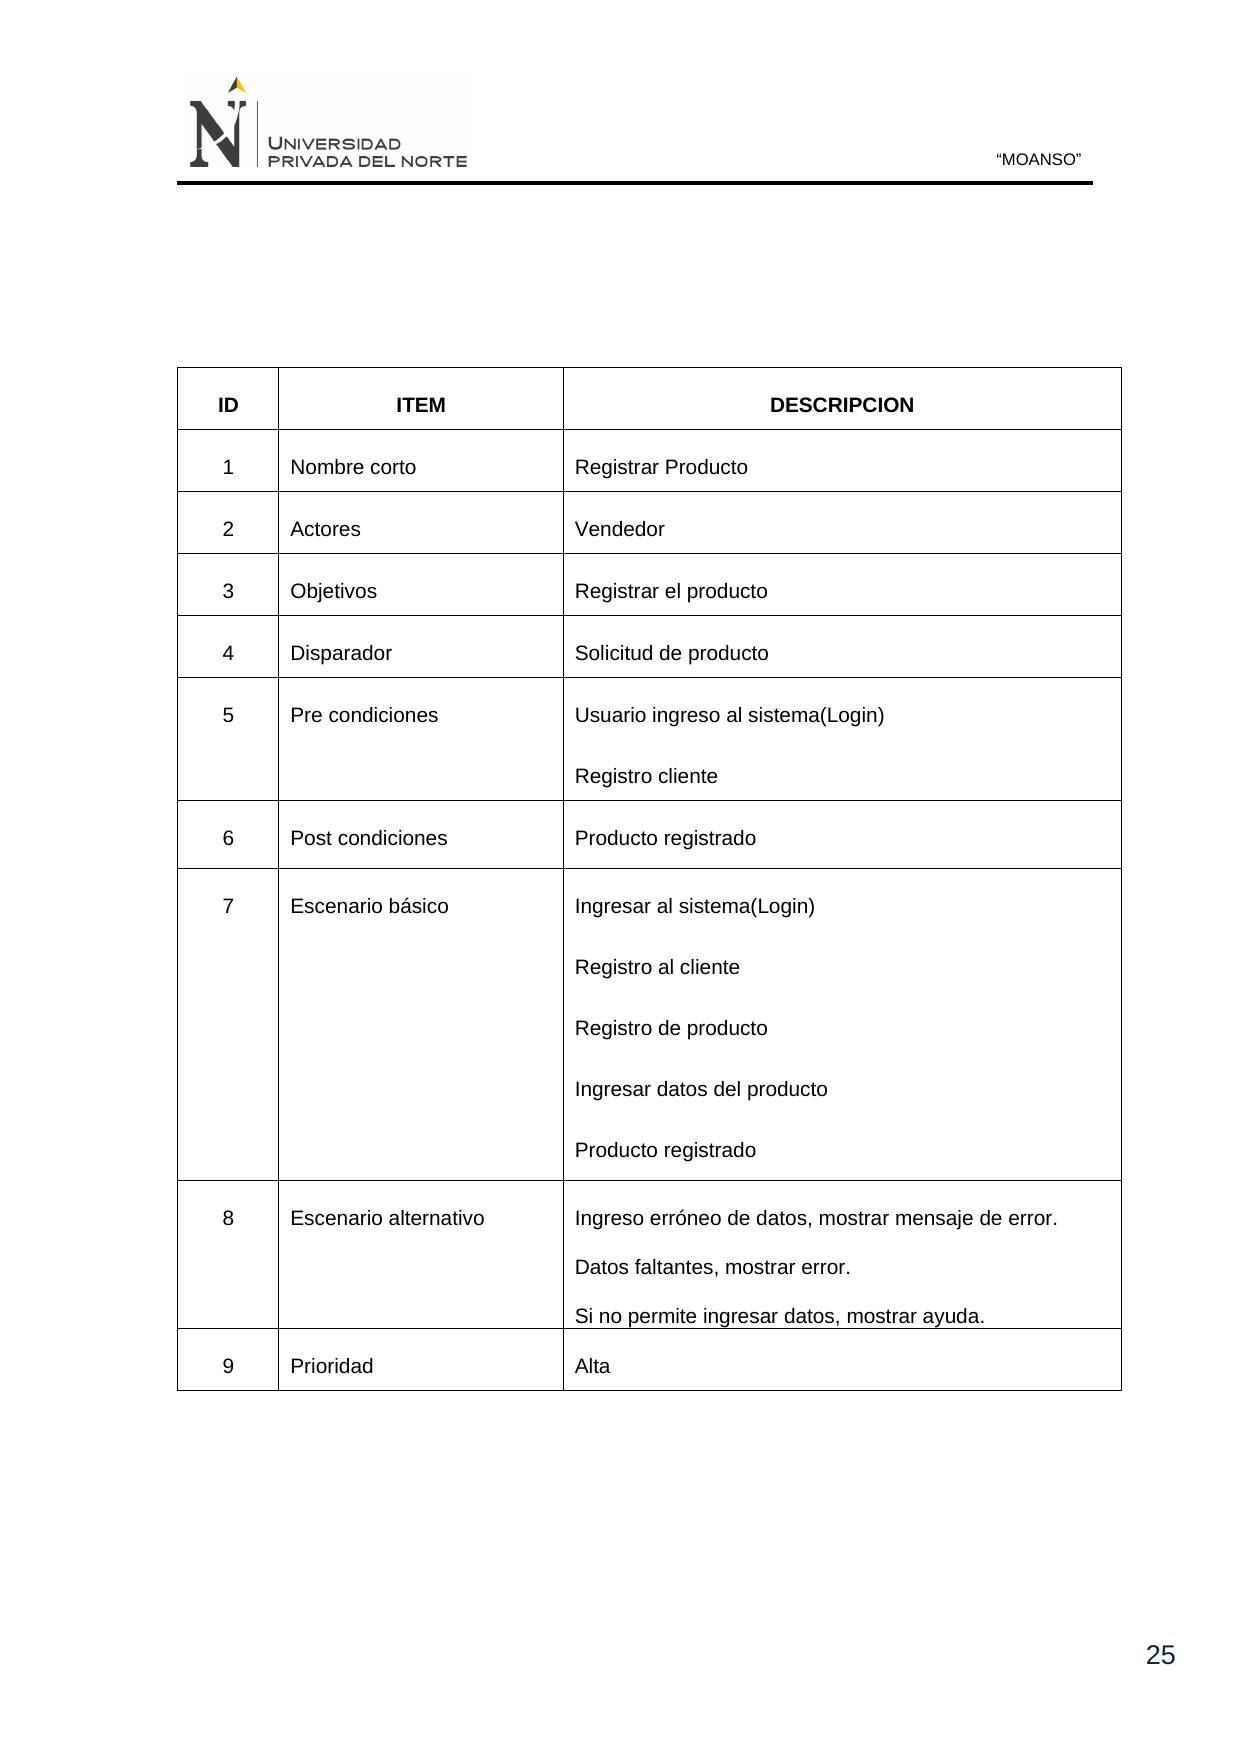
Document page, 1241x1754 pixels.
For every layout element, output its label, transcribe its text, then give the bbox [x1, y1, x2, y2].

table_cell 1 [178, 430, 278, 491]
table_cell Alta [564, 1329, 1121, 1389]
table_cell Disparador [279, 616, 563, 677]
table_cell Prioridad [279, 1329, 563, 1389]
table_cell Escenario básico [279, 869, 563, 1180]
table_header ITEM [279, 368, 563, 429]
table_cell 5 [178, 678, 278, 799]
table_cell 2 [178, 492, 278, 553]
table_cell Vendedor [564, 492, 1121, 553]
table_cell 3 [178, 554, 278, 614]
table_cell 7 [178, 869, 278, 1180]
table_cell Objetivos [279, 554, 563, 614]
table_cell Actores [279, 492, 563, 553]
table_cell 6 [178, 801, 278, 868]
table_cell Escenario alternativo [279, 1181, 563, 1328]
table_cell Registrar Producto [564, 430, 1121, 491]
table_cell Pre condiciones [279, 678, 563, 799]
table_cell Usuario ingreso al sistema(Login) Registro cliente [564, 678, 1121, 799]
table_cell Post condiciones [279, 801, 563, 868]
table_cell Ingresar al sistema(Login) Registro al cliente Registro de producto Ingresar datos del producto Producto registrado [564, 869, 1121, 1180]
table_cell 8 [178, 1181, 278, 1328]
picture [188, 73, 469, 169]
table_cell 4 [178, 616, 278, 677]
table_header DESCRIPCION [564, 368, 1121, 429]
table_cell Producto registrado [564, 801, 1121, 868]
table_cell Ingreso erróneo de datos, mostrar mensaje de error. Datos faltantes, mostrar error. Si no permite ingresar datos, mostrar ayuda. [564, 1181, 1121, 1328]
table_cell Registrar el producto [564, 554, 1121, 614]
table_cell Solicitud de producto [564, 616, 1121, 677]
table_cell 9 [178, 1329, 278, 1389]
table_header ID [178, 368, 278, 429]
table_cell Nombre corto [279, 430, 563, 491]
